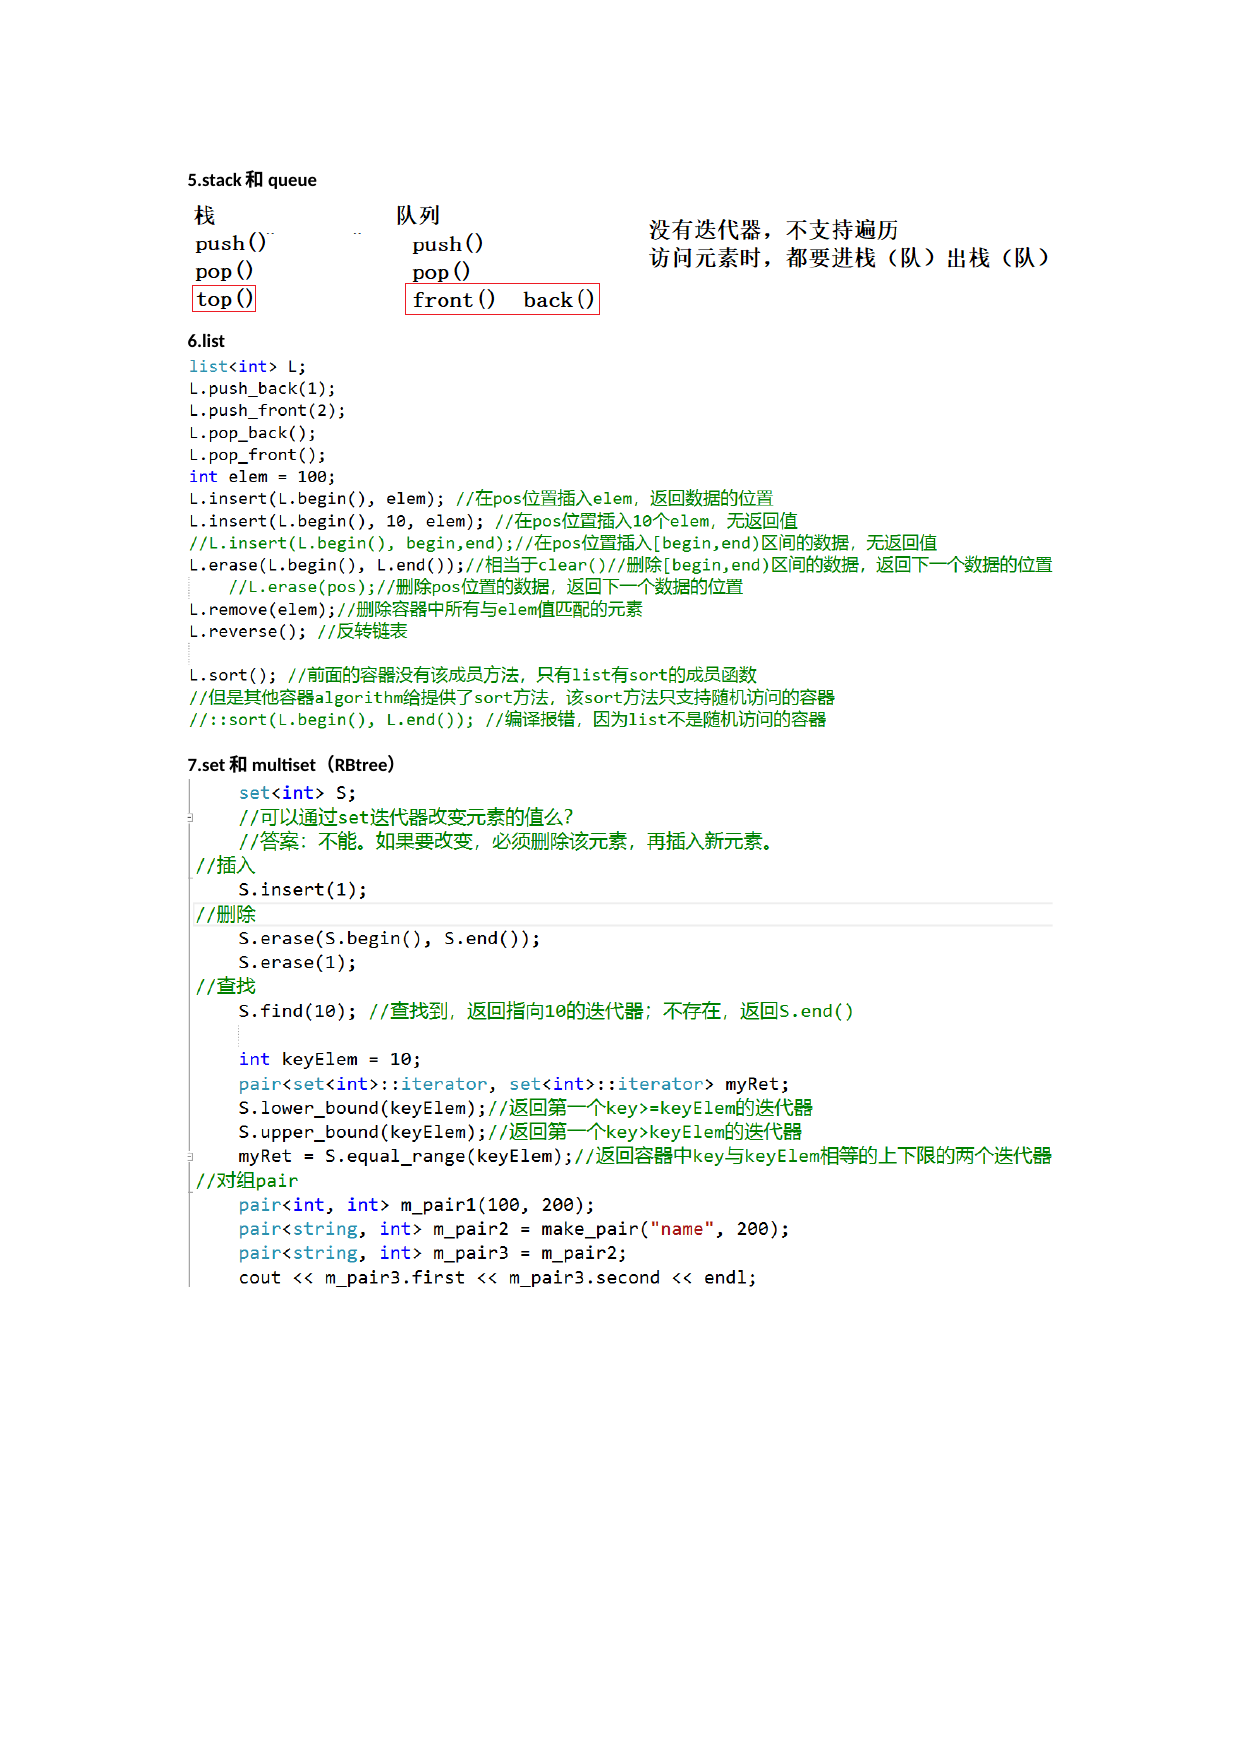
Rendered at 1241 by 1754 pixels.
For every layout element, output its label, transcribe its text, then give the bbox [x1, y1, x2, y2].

picture [187, 357, 1053, 729]
picture [187, 194, 1053, 316]
picture [187, 779, 1053, 1287]
subtitle 6.list [187, 324, 1053, 357]
subtitle 7.set和multiset（RBtree） [187, 747, 1053, 779]
subtitle 5.stack和queue [187, 162, 1053, 194]
